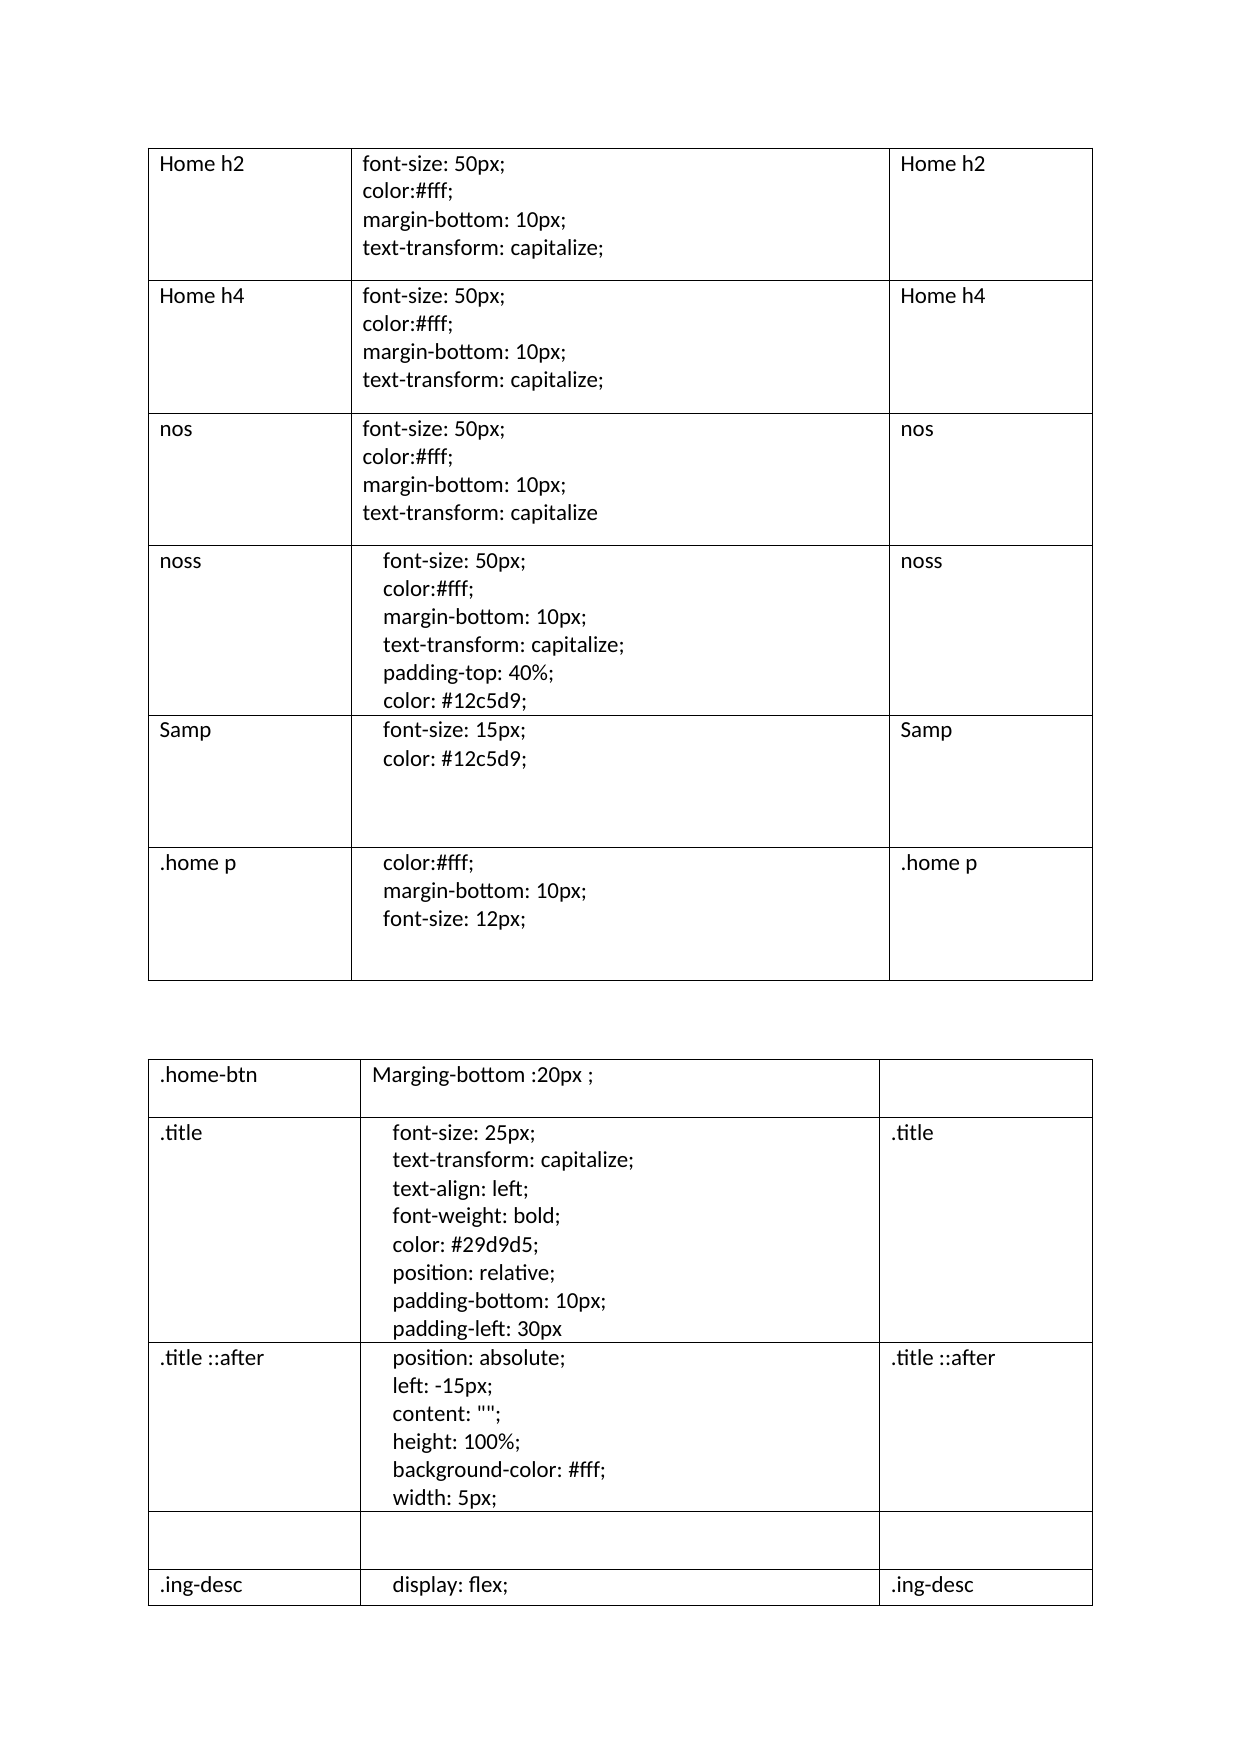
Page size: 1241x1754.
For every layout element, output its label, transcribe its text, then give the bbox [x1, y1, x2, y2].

table_cell font-size: 50px; color:#fff; margin-bottom: 10px; text-transform: capitalize; [352, 149, 889, 280]
table_cell [361, 1512, 879, 1569]
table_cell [361, 1570, 879, 1605]
table_cell .title ::after [149, 1343, 360, 1511]
table_cell .home p [149, 848, 351, 980]
table_cell .title [880, 1118, 1092, 1342]
table_cell Home h2 [890, 149, 1092, 280]
table_cell color:#fff; margin-bottom: 10px; font-size: 12px; [352, 848, 889, 980]
table_cell .home p [890, 848, 1092, 980]
table_cell [149, 1512, 360, 1569]
table_cell .title ::after [880, 1343, 1092, 1511]
table_header .home-btn [149, 1060, 360, 1117]
table_cell font-size: 50px; color:#fff; margin-bottom: 10px; text-transform: capitalize; [352, 281, 889, 413]
table_cell Samp [890, 716, 1092, 847]
table_cell noss [149, 546, 351, 714]
table_cell Samp [149, 716, 351, 847]
table_cell .ing-desc [880, 1570, 1092, 1605]
table_cell Home h2 [149, 149, 351, 280]
table_cell .title [149, 1118, 360, 1342]
table_cell Home h4 [149, 281, 351, 413]
table_cell .ing-desc [149, 1570, 360, 1605]
table_cell position: absolute; left: -15px; content: ""; height: 100%; background-color: #fff; width: 5px; [361, 1343, 879, 1511]
table_header Marging-bottom :20px ; [361, 1060, 879, 1117]
table_cell font-size: 25px; text-transform: capitalize; text-align: left; font-weight: bold; color: #29d9d5; position: relative; padding-bottom: 10px; padding-left: 30px [361, 1118, 879, 1342]
table_cell font-size: 50px; color:#fff; margin-bottom: 10px; text-transform: capitalize [352, 414, 889, 545]
table_cell nos [149, 414, 351, 545]
table_cell Home h4 [890, 281, 1092, 413]
table_cell noss [890, 546, 1092, 714]
table_cell nos [890, 414, 1092, 545]
table_header [880, 1060, 1092, 1117]
table_cell [880, 1512, 1092, 1569]
table_cell font-size: 15px; color: #12c5d9; [352, 716, 889, 847]
table_cell font-size: 50px; color:#fff; margin-bottom: 10px; text-transform: capitalize; padding-top: 40%; color: #12c5d9; [352, 546, 889, 714]
